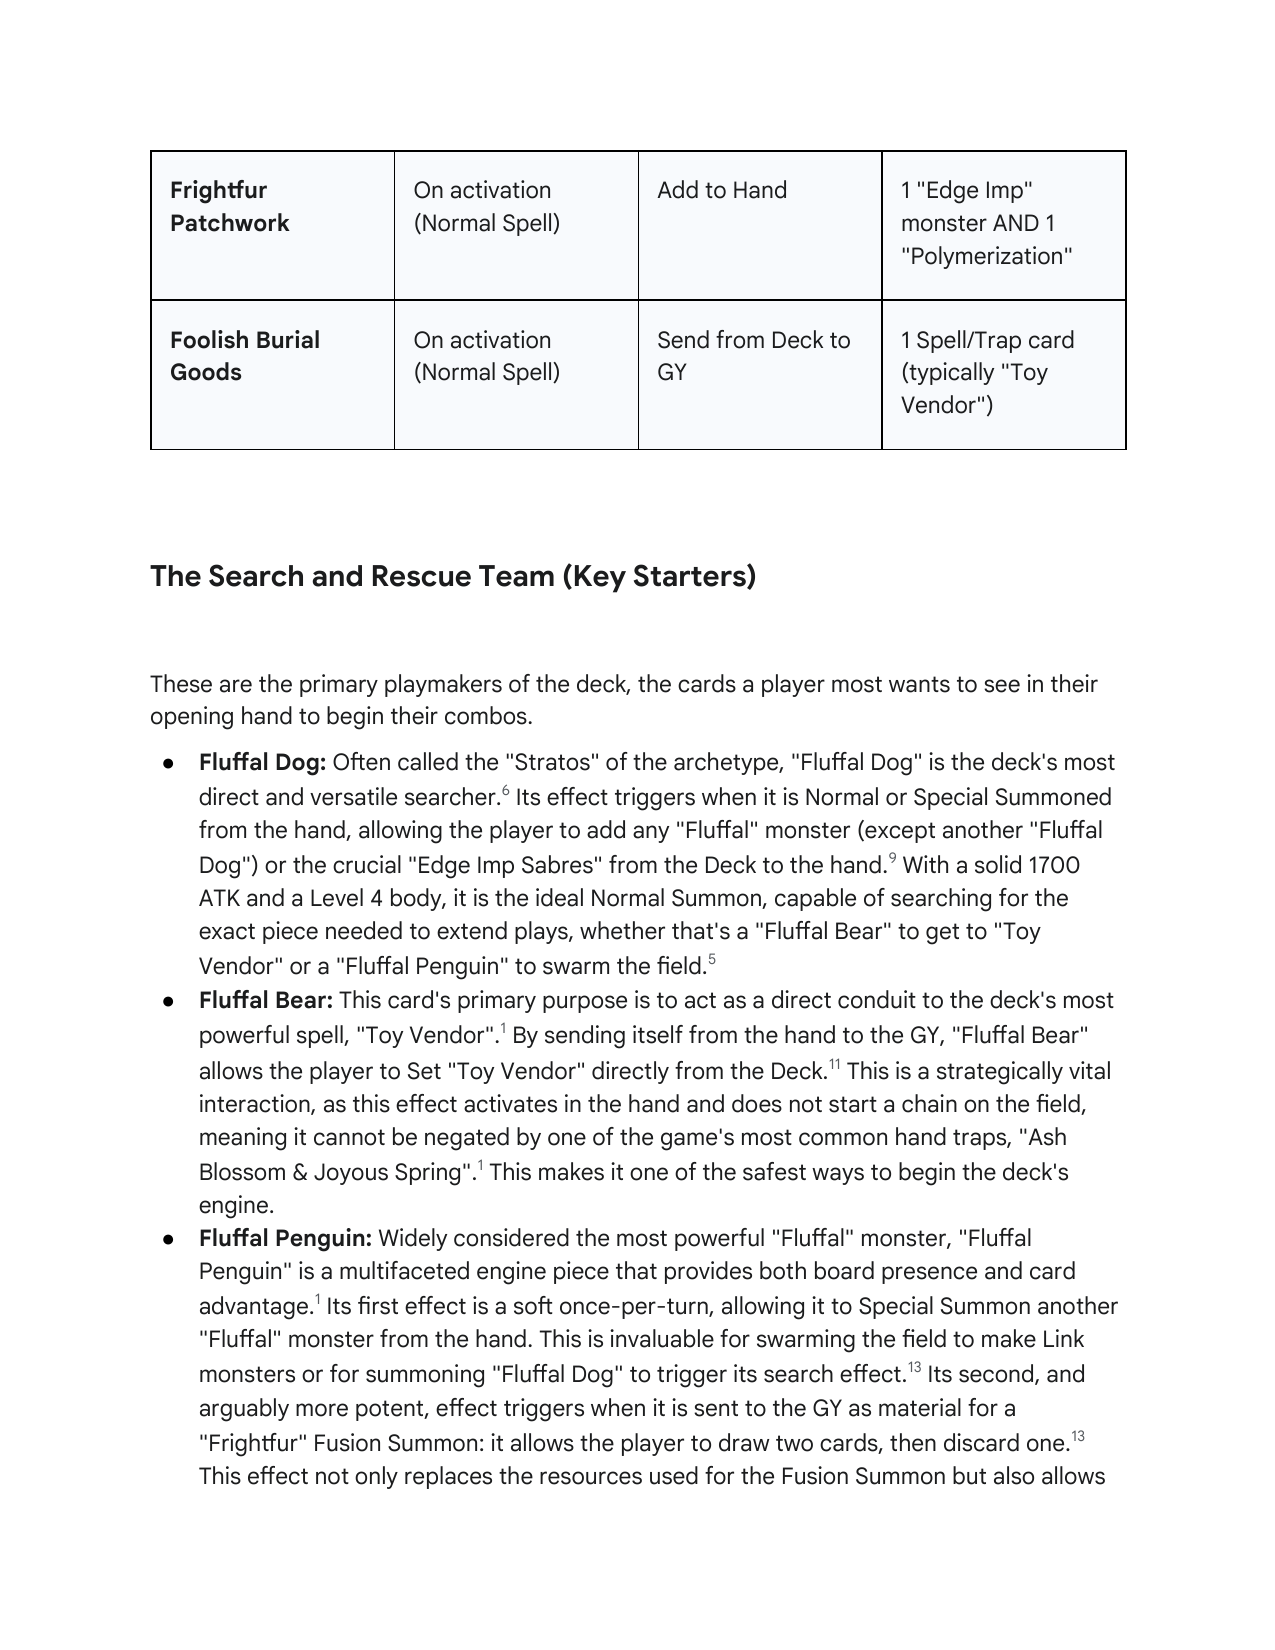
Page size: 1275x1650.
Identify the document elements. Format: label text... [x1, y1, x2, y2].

table_cell 1 "Edge Imp" monster AND 1 "Polymerization" [883, 152, 1125, 299]
table_cell On activation (Normal Spell) [395, 152, 638, 299]
table_cell On activation (Normal Spell) [395, 301, 638, 449]
table_cell Frightfur Patchwork [152, 152, 394, 299]
list Fluffal Dog: Often called the "Stratos" of the archetype, "Fluffal Dog" is the deck's most direct and versatile searcher.6 Its effect triggers when it is Normal or Special Summoned from the hand, allowing the player to add any "Fluffal" monster (except another "Fluffal Dog") or the crucial "Edge Imp Sabres" from the Deck to the hand.9 With a solid 1700 ATK and a Level 4 body, it is the ideal Normal Summon, capable of searching for the exact piece needed to extend plays, whether that's a "Fluffal Bear" to get to "Toy Vendor" or a "Fluffal Penguin" to swarm the field.5 [161, 748, 1125, 982]
text These are the primary playmakers of the deck, the cards a player most wants to see in their opening hand to begin their combos. [150, 670, 1125, 731]
subtitle The Search and Rescue Team (Key Starters) [150, 558, 1125, 594]
table_cell Foolish Burial Goods [152, 301, 394, 449]
table_cell Add to Hand [639, 152, 881, 299]
list Fluffal Bear: This card's primary purpose is to act as a direct conduit to the deck's most powerful spell, "Toy Vendor".1 By sending itself from the hand to the GY, "Fluffal Bear" allows the player to Set "Toy Vendor" directly from the Deck.11 This is a strategically vital interaction, as this effect activates in the hand and does not start a chain on the field, meaning it cannot be negated by one of the game's most common hand traps, "Ash Blossom & Joyous Spring".1 This makes it one of the safest ways to begin the deck's engine. [161, 986, 1125, 1220]
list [161, 1224, 1125, 1491]
table_cell 1 Spell/Trap card (typically "Toy Vendor") [883, 301, 1125, 449]
table_cell Send from Deck to GY [639, 301, 881, 449]
